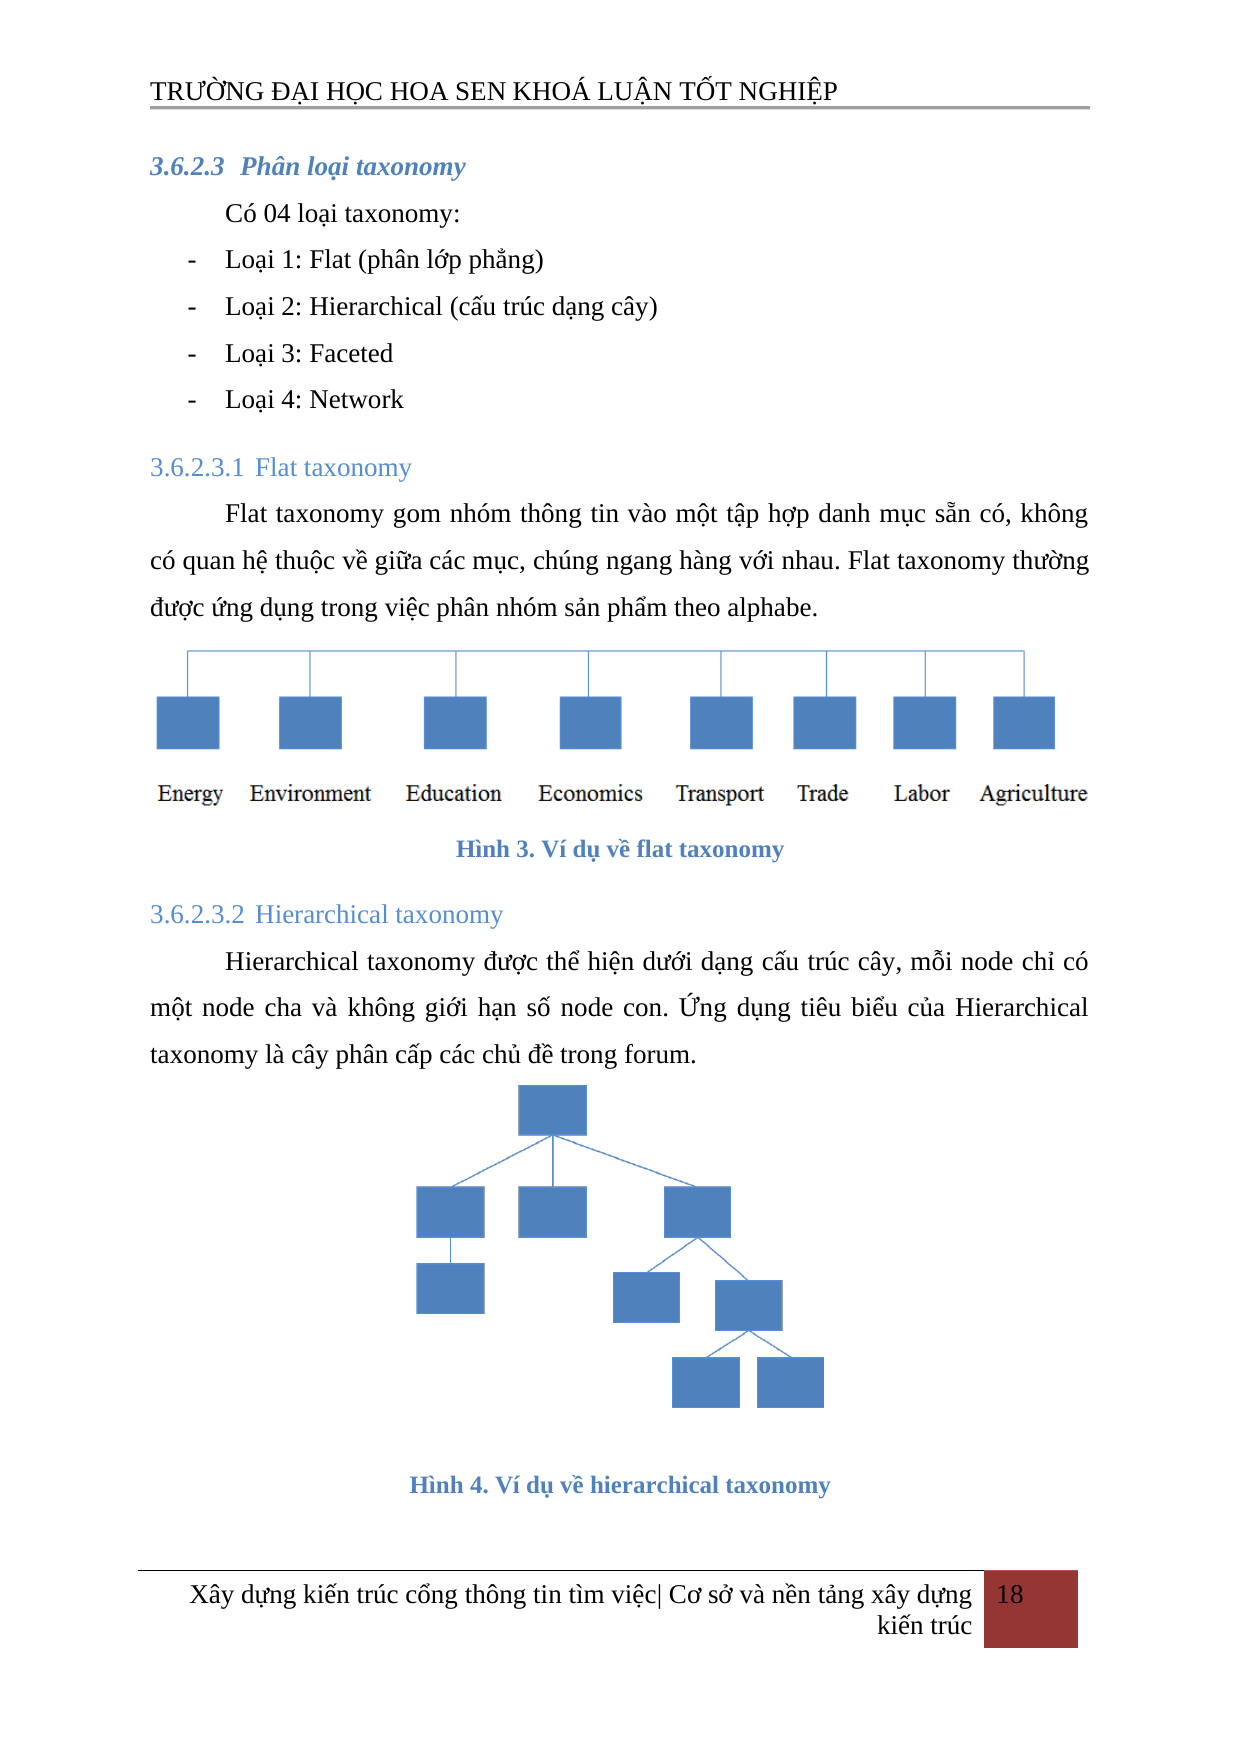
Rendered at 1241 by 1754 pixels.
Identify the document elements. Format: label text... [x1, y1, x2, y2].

text Hình 3. Ví dụ về flat taxonomy [150, 834, 1090, 863]
list Loại 1: Flat (phân lớp phẳng) [187, 243, 1090, 274]
picture [416, 1085, 824, 1408]
subtitle Hierarchical taxonomy [150, 898, 1090, 929]
list Loại 2: Hierarchical (cấu trúc dạng cây) [187, 290, 1090, 321]
text Có 04 loại taxonomy: [150, 197, 1090, 228]
text Flat taxonomy gom nhóm thông tin vào một tập hợp danh mục sẵn có, không có quan hệ thuộc về giữa các mục, chúng ngang hàng với nhau. Flat taxonomy thường được ứng dụng trong việc phân nhóm sản phẩm theo alphabe. [150, 497, 1090, 622]
list Loại 3: Faceted [187, 337, 1090, 368]
text Hình 4. Ví dụ về hierarchical taxonomy [150, 1470, 1090, 1499]
subtitle Flat taxonomy [150, 451, 1090, 482]
subtitle Phân loại taxonomy [150, 150, 1090, 181]
text Hierarchical taxonomy được thể hiện dưới dạng cấu trúc cây, mỗi node chỉ có một node cha và không giới hạn số node con. Ứng dụng tiêu biểu của Hierarchical taxonomy là cây phân cấp các chủ đề trong forum. [150, 945, 1090, 1069]
list Loại 4: Network [187, 383, 1090, 414]
picture [150, 637, 1091, 819]
